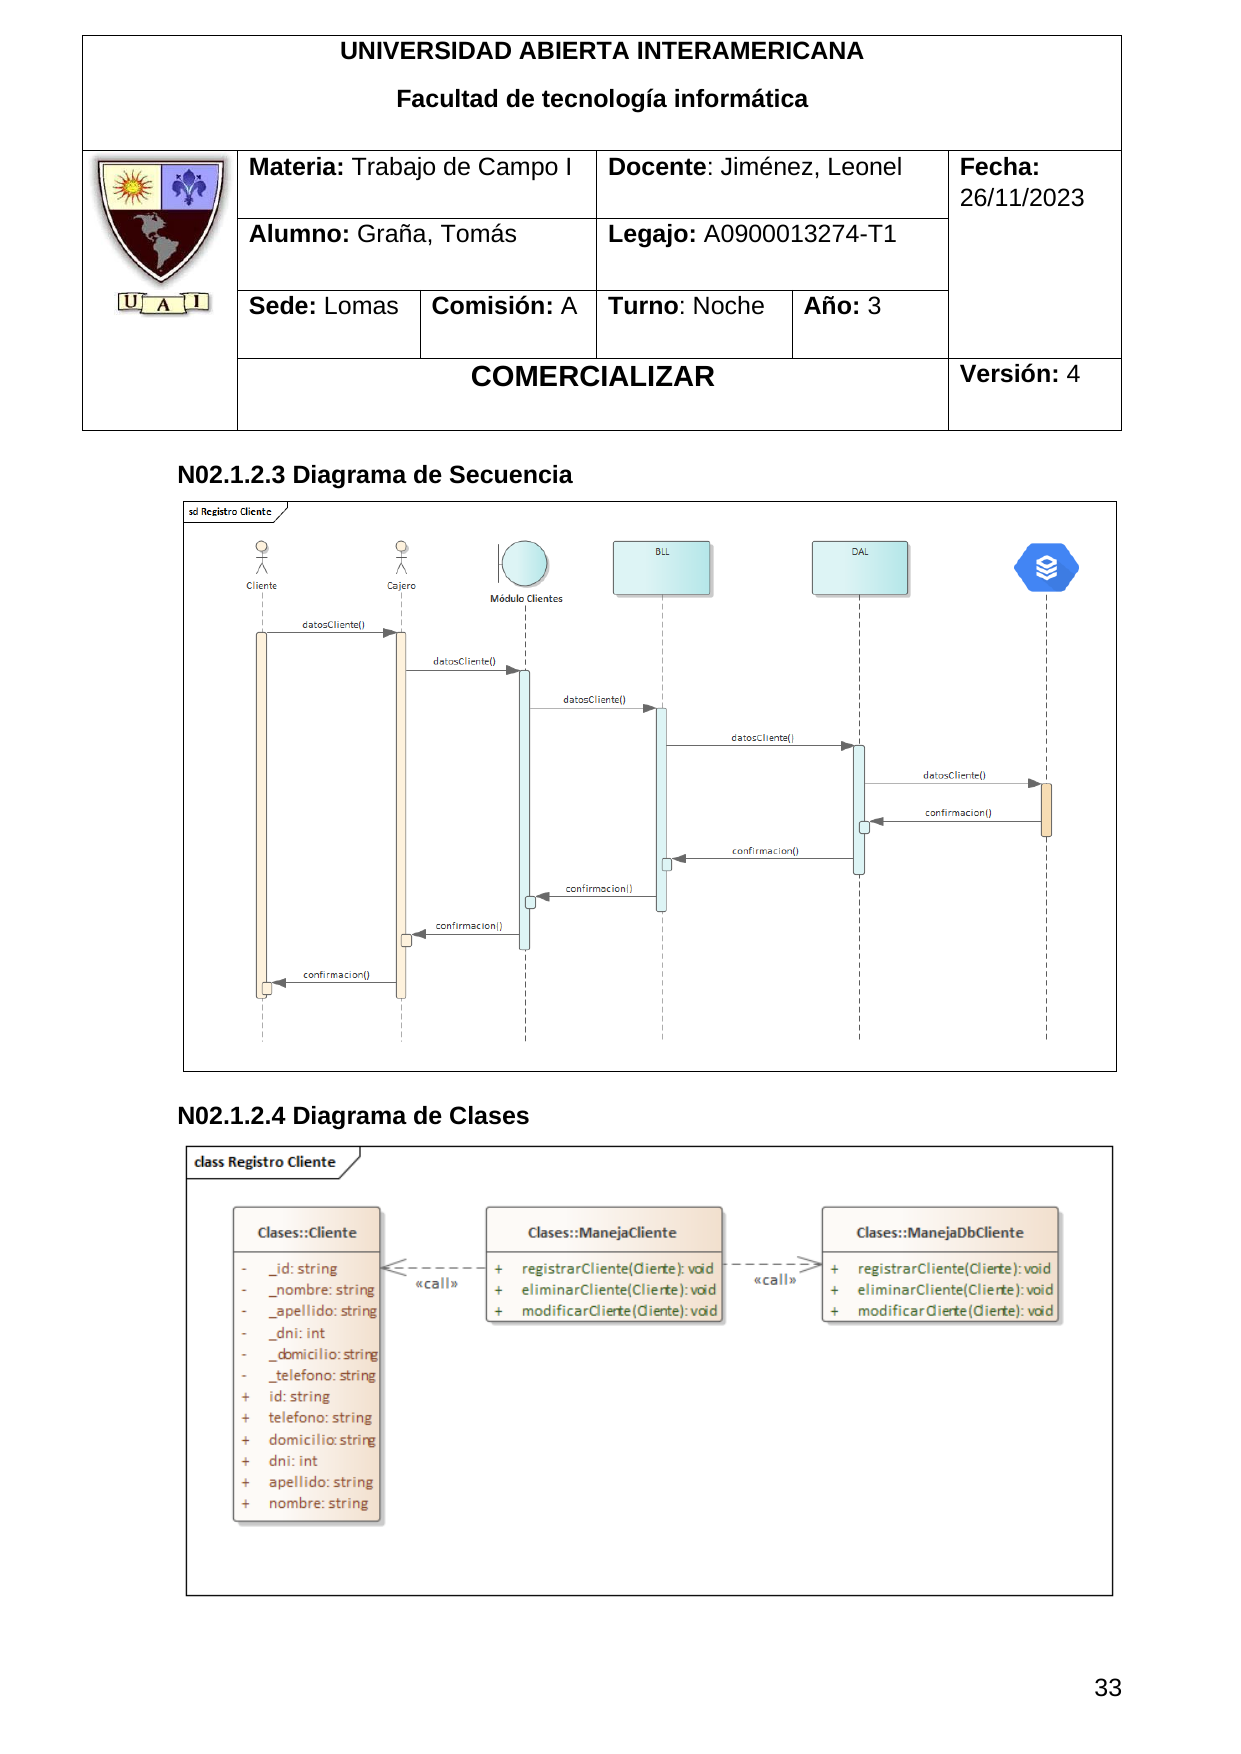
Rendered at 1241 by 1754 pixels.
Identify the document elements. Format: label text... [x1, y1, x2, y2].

subtitle N02.1.2.3 Diagrama de Secuencia [177, 460, 1122, 488]
picture [177, 495, 1122, 1077]
subtitle N02.1.2.4 Diagrama de Clases [177, 1101, 1122, 1130]
picture [177, 1136, 1122, 1605]
picture [87, 151, 234, 320]
